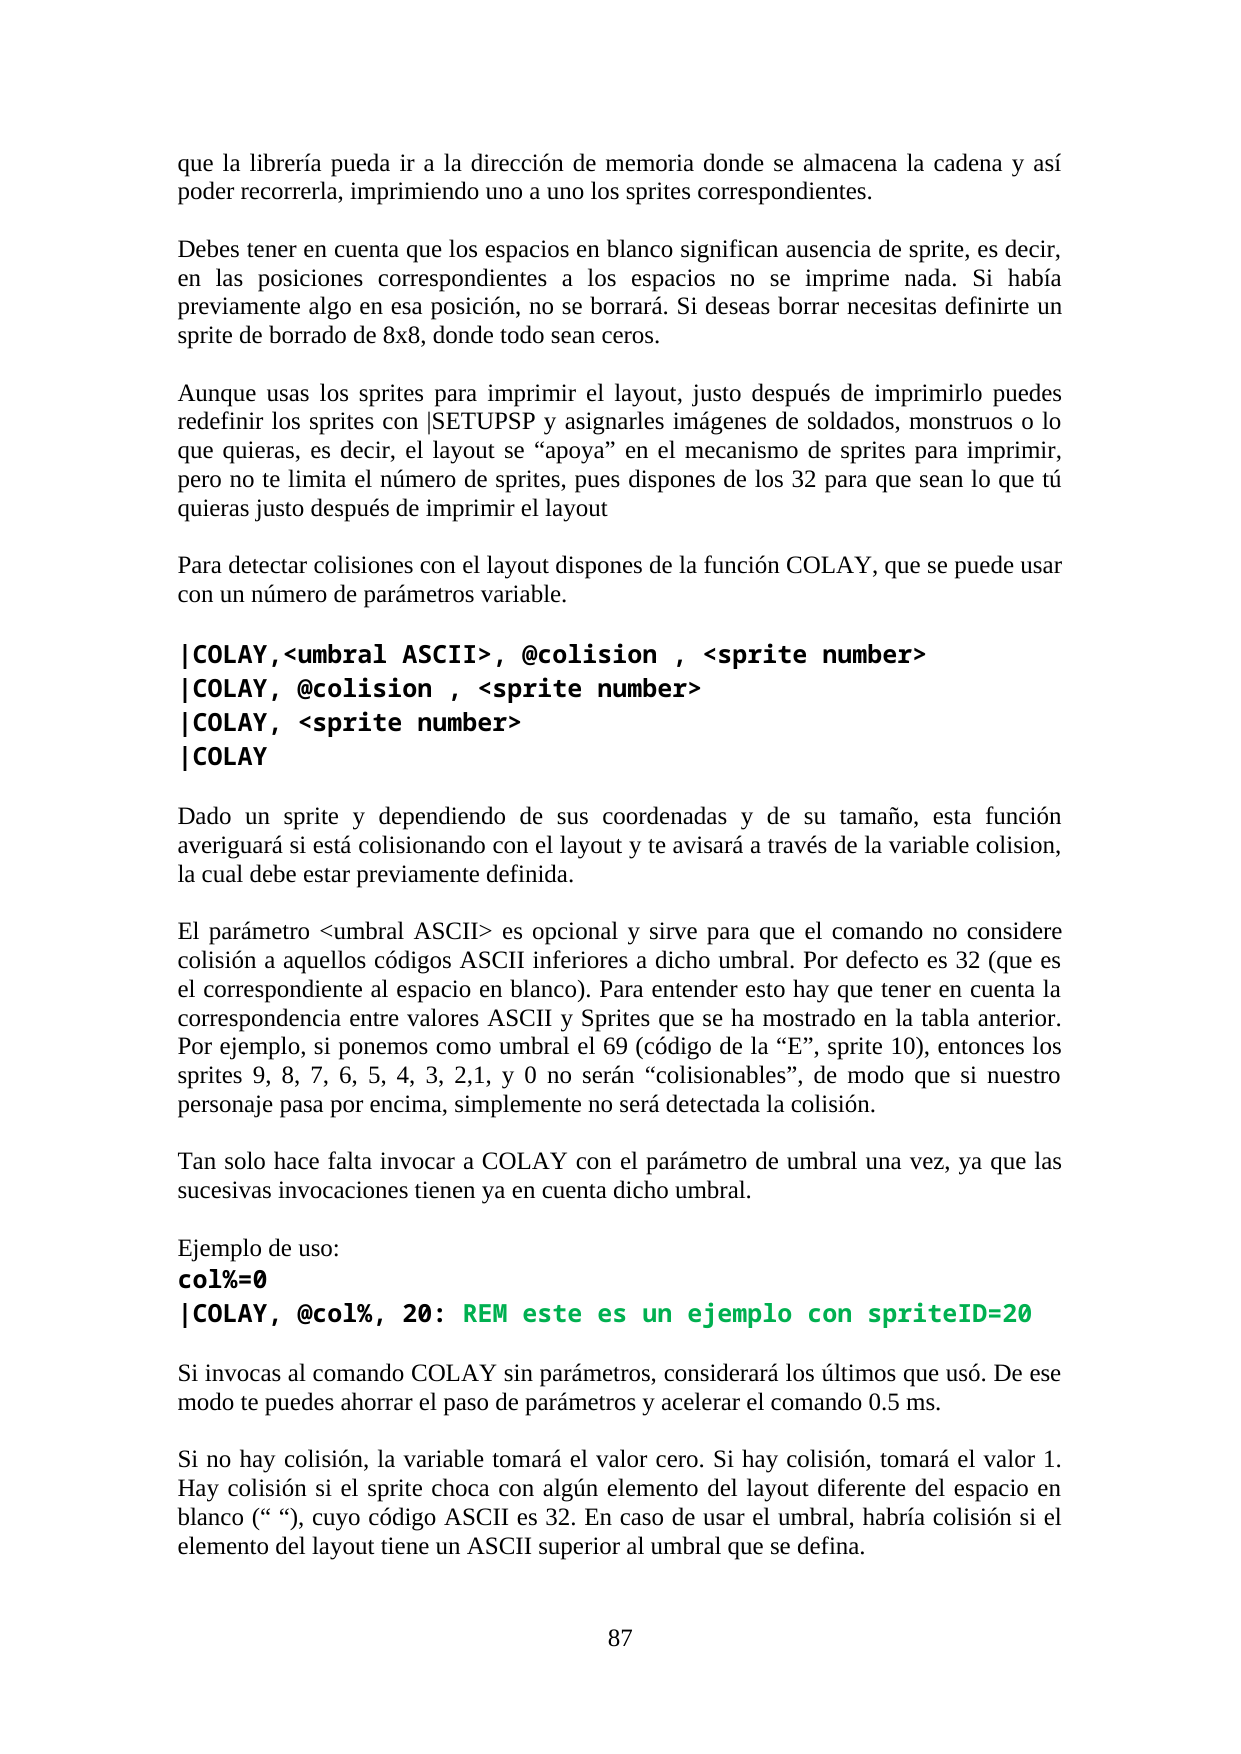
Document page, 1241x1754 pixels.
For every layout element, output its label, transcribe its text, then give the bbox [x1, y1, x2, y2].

text Si invocas al comando COLAY sin parámetros, considerará los últimos que usó. De ese modo te puedes ahorrar el paso de parámetros y acelerar el comando 0.5 ms. [177, 1358, 1063, 1416]
text |COLAY [177, 738, 1063, 773]
text Si no hay colisión, la variable tomará el valor cero. Si hay colisión, tomará el valor 1. Hay colisión si el sprite choca con algún elemento del layout diferente del espacio en blanco (“ “), cuyo código ASCII es 32. En caso de usar el umbral, habría colisión si el elemento del layout tiene un ASCII superior al umbral que se defina. [177, 1444, 1063, 1559]
text Aunque usas los sprites para imprimir el layout, justo después de imprimirlo puedes redefinir los sprites con |SETUPSP y asignarles imágenes de soldados, monstruos o lo que quieras, es decir, el layout se “apoya” en el mecanismo de sprites para imprimir, pero no te limita el número de sprites, pues dispones de los 32 para que sean lo que tú quieras justo después de imprimir el layout [177, 378, 1063, 521]
text Ejemplo de uso: [177, 1233, 1063, 1261]
text |COLAY, @colision , <sprite number> [177, 670, 1063, 704]
text |COLAY,<umbral ASCII>, @colision , <sprite number> [177, 636, 1063, 670]
text |COLAY, <sprite number> [177, 704, 1063, 738]
text Dado un sprite y dependiendo de sus coordenadas y de su tamaño, esta función averiguará si está colisionando con el layout y te avisará a través de la variable colision, la cual debe estar previamente definida. [177, 801, 1063, 888]
text Tan solo hace falta invocar a COLAY con el parámetro de umbral una vez, ya que las sucesivas invocaciones tienen ya en cuenta dicho umbral. [177, 1146, 1063, 1204]
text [177, 148, 1063, 205]
text Debes tener en cuenta que los espacios en blanco significan ausencia de sprite, es decir, en las posiciones correspondientes a los espacios no se imprime nada. Si había previamente algo en esa posición, no se borrará. Si deseas borrar necesitas definirte un sprite de borrado de 8x8, donde todo sean ceros. [177, 234, 1063, 349]
text |COLAY, @col%, 20: REM este es un ejemplo con spriteID=20 [177, 1295, 1063, 1329]
text Para detectar colisiones con el layout dispones de la función COLAY, que se puede usar con un número de parámetros variable. [177, 550, 1063, 608]
text col%=0 [177, 1261, 1063, 1295]
text El parámetro <umbral ASCII> es opcional y sirve para que el comando no considere colisión a aquellos códigos ASCII inferiores a dicho umbral. Por defecto es 32 (que es el correspondiente al espacio en blanco). Para entender esto hay que tener en cuenta la correspondencia entre valores ASCII y Sprites que se ha mostrado en la tabla anterior. Por ejemplo, si ponemos como umbral el 69 (código de la “E”, sprite 10), entonces los sprites 9, 8, 7, 6, 5, 4, 3, 2,1, y 0 no serán “colisionables”, de modo que si nuestro personaje pasa por encima, simplemente no será detectada la colisión. [177, 916, 1063, 1118]
